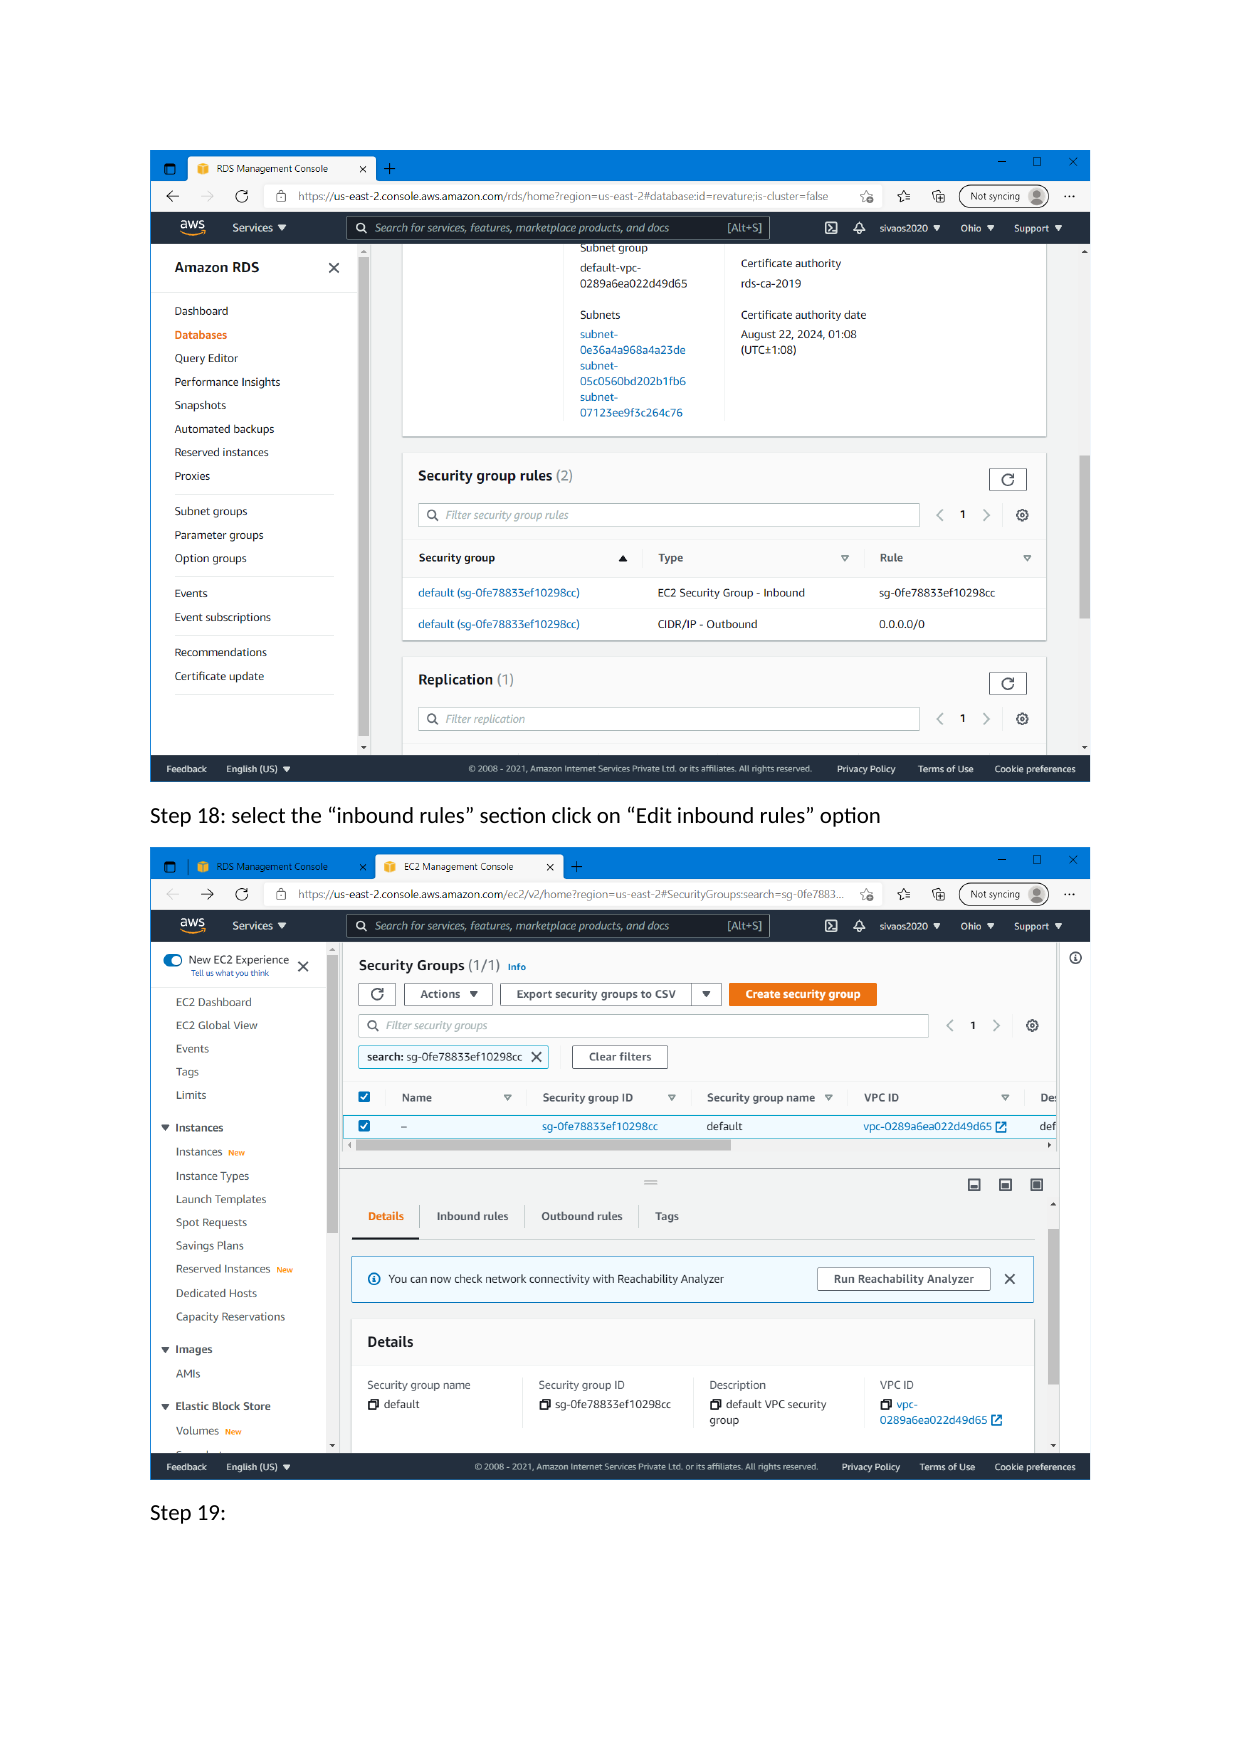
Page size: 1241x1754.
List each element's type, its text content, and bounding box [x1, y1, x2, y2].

picture [150, 150, 1091, 782]
text Step 19: [150, 1498, 1090, 1527]
text Step 18: select the “inbound rules” section click on “Edit inbound rules” option [150, 801, 1090, 829]
picture [150, 847, 1091, 1480]
